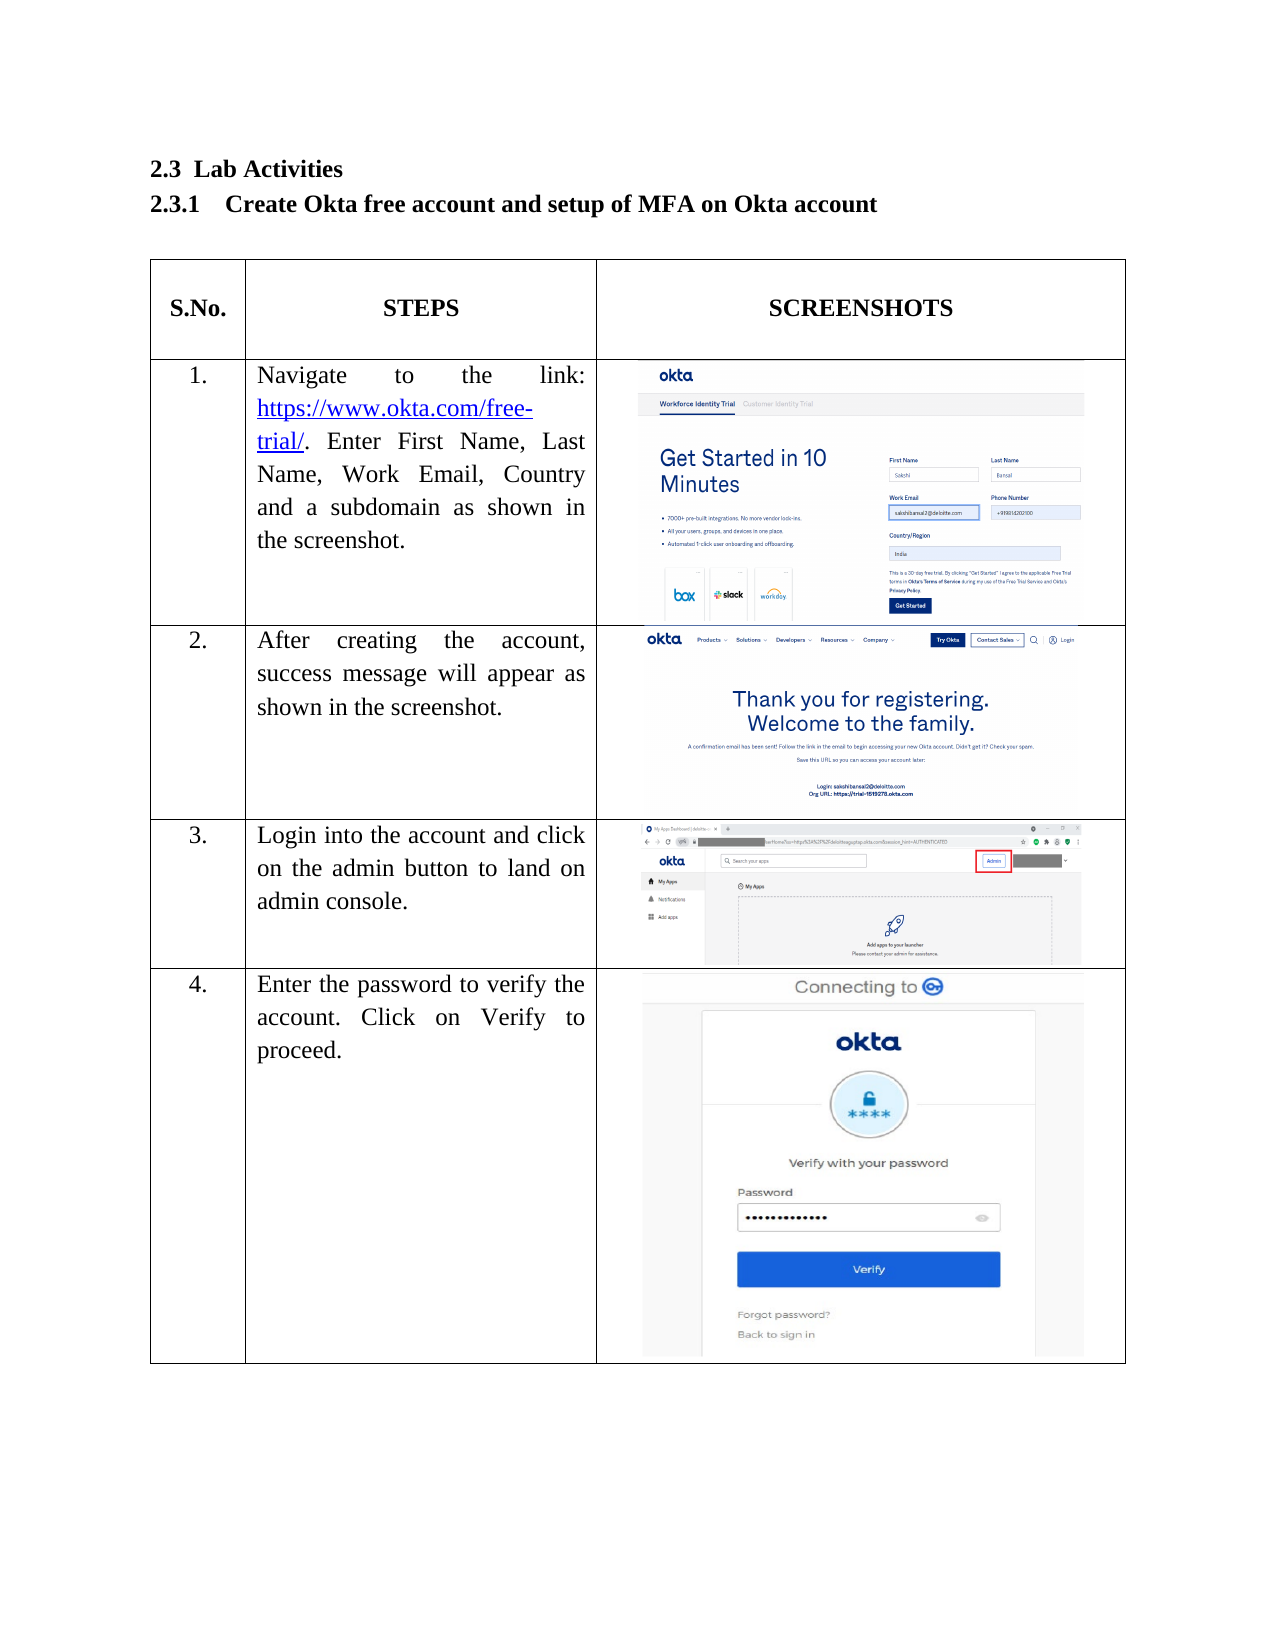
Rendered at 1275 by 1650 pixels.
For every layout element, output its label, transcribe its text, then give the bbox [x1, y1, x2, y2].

picture [638, 969, 1084, 1359]
table_cell Enter the password to verify the account. Click on Verify to proceed. [246, 969, 596, 1363]
subtitle Lab Activities [150, 154, 1125, 183]
table_header SCREENSHOTS [597, 260, 1125, 359]
table_cell Navigate to the link: https://www.okta.com/free-trial/. Enter First Name, Last Name, Work Email, Country and a subdomain as shown in the screenshot. [246, 360, 596, 624]
table_cell Login into the account and click on the admin button to land on admin console. [246, 820, 596, 968]
table_header S.No. [151, 260, 245, 359]
table_cell 3. [151, 820, 245, 968]
picture [637, 360, 1085, 621]
table_cell 1. [151, 360, 245, 624]
table_cell After creating the account, success message will appear as shown in the screenshot. [246, 626, 596, 819]
table_cell [597, 820, 1125, 968]
table_header STEPS [246, 260, 596, 359]
table_cell 4. [151, 969, 245, 1363]
table_cell [597, 969, 1125, 1363]
subtitle Create Okta free account and setup of MFA on Okta account [150, 189, 1125, 218]
table_cell [597, 360, 1125, 624]
picture [644, 625, 1078, 816]
table_cell [597, 626, 1125, 819]
picture [640, 820, 1082, 965]
table_cell 2. [151, 626, 245, 819]
